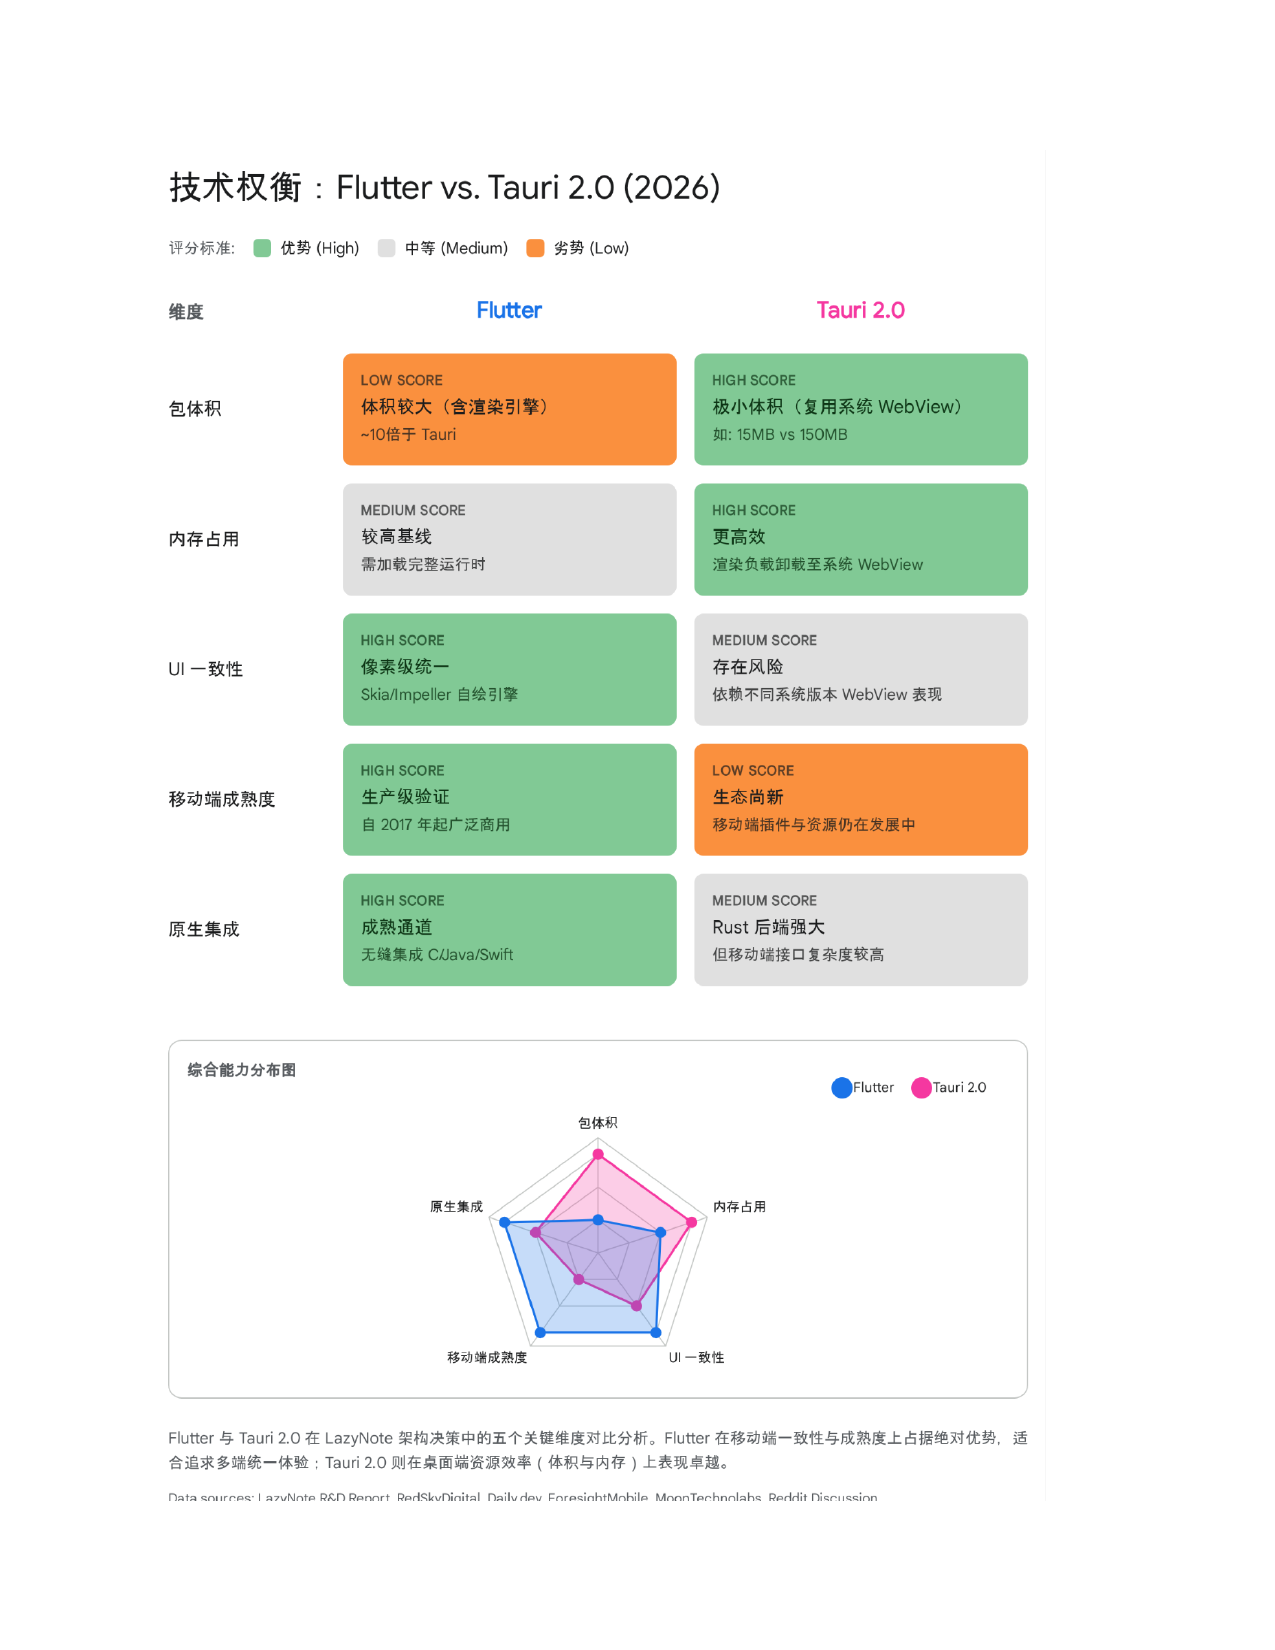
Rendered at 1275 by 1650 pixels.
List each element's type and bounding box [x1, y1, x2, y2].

picture [150, 150, 1046, 1501]
